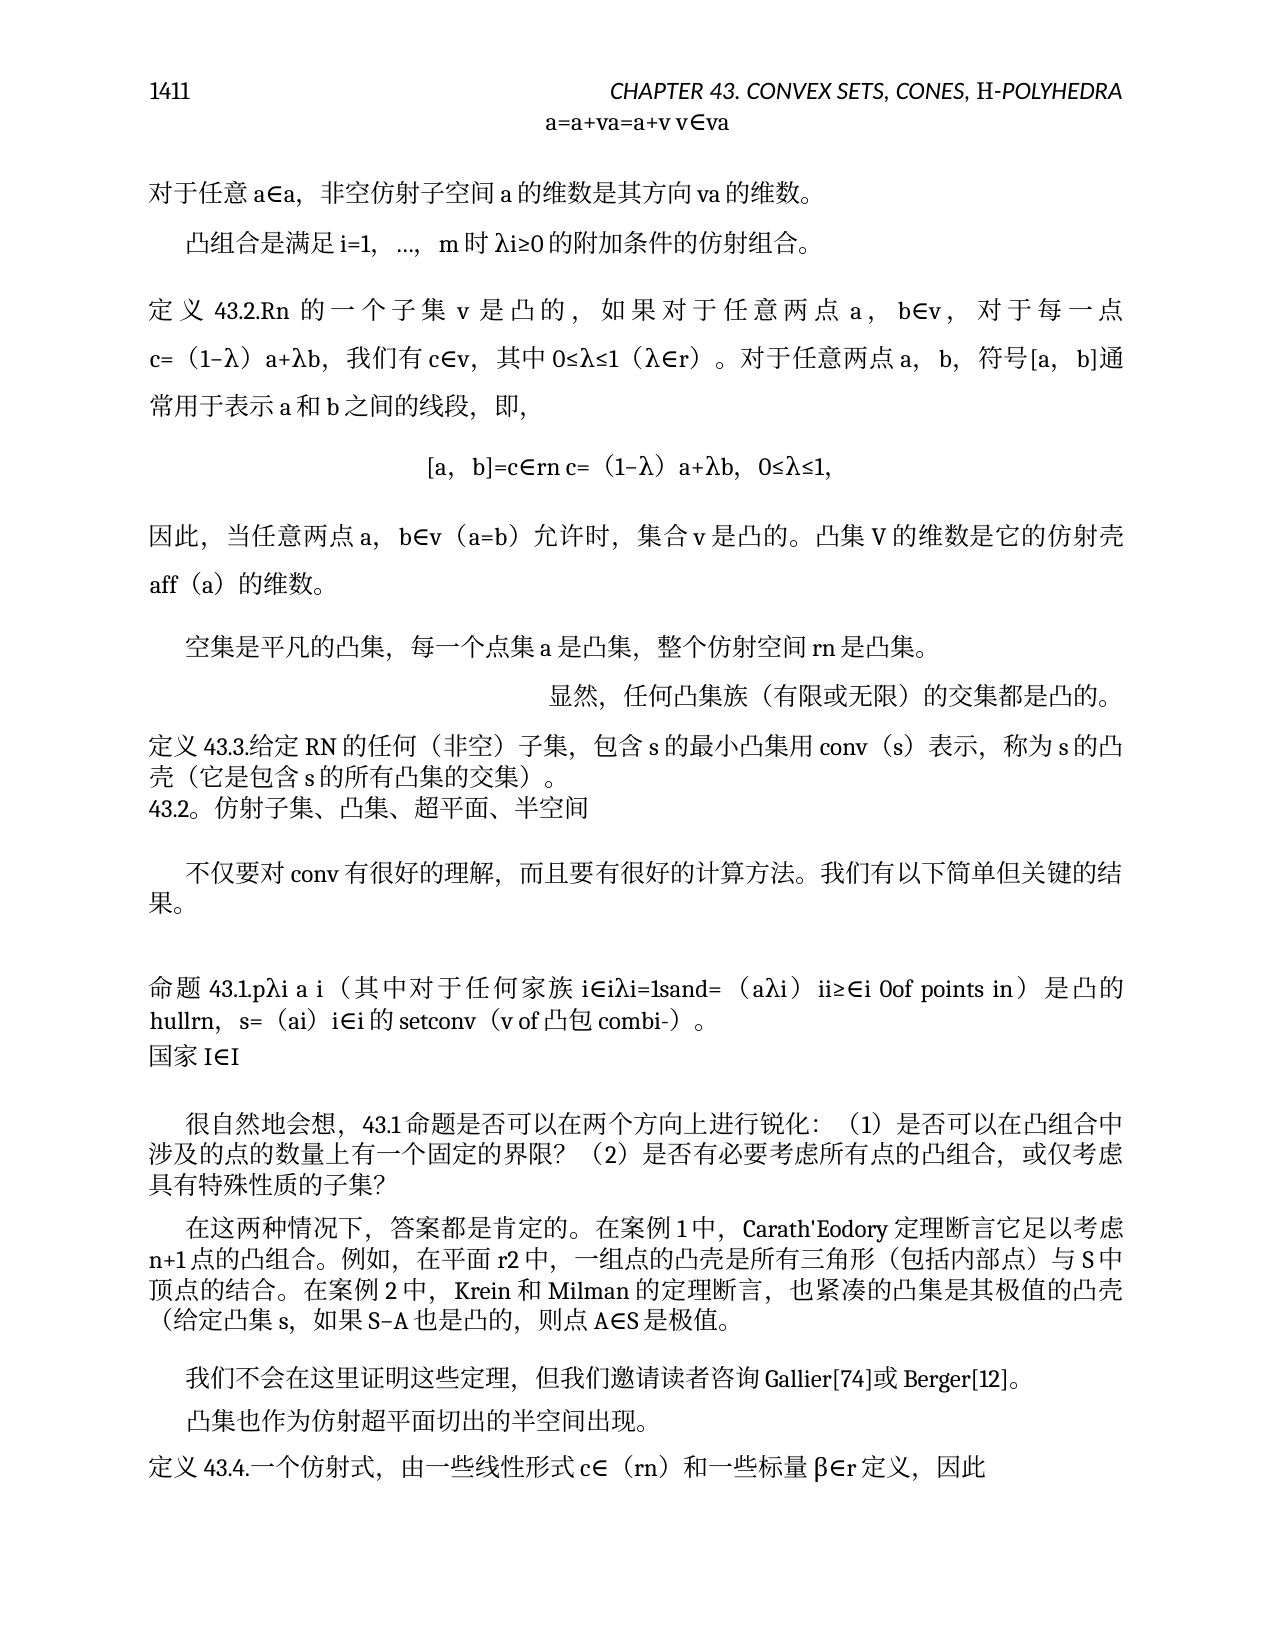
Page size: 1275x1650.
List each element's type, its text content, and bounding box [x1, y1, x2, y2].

text 国家I∈I [148, 1043, 1125, 1071]
text 定义43.2.Rn的一个子集v是凸的，如果对于任意两点a，b∈v，对于每一点c=（1−λ）a+λb，我们有c∈v，其中0≤λ≤1（λ∈r）。对于任意两点a，b，符号[a，b]通常用于表示a和b之间的线段，即， [148, 297, 1124, 421]
text 对于任意a∈a，非空仿射子空间a的维数是其方向va的维数。 [148, 180, 1124, 208]
text 定义43.4.一个仿射式，由一些线性形式c∈（rn）和一些标量β∈r定义，因此 [148, 1454, 1124, 1483]
text 43.2。仿射子集、凸集、超平面、半空间 [148, 795, 1125, 824]
text 因此，当任意两点a，b∈v（a=b）允许时，集合v是凸的。凸集V的维数是它的仿射壳aff（a）的维数。 [148, 523, 1124, 600]
text a=a+va=a+v v∈va [274, 108, 1001, 137]
text 我们不会在这里证明这些定理，但我们邀请读者咨询Gallier[74]或Berger[12]。 [148, 1364, 1124, 1393]
text 命题43.1.pλi a i（其中对于任何家族i∈iλi=1sand=（aλi）ii≥∈i 0of points in）是凸的hullrn，s=（ai）i∈i的setconv（v of凸包combi-）。 [148, 975, 1125, 1036]
text 不仅要对conv有很好的理解，而且要有很好的计算方法。我们有以下简单但关键的结果。 [148, 859, 1124, 919]
text 在这两种情况下，答案都是肯定的。在案例1中，Carath'Eodory定理断言它足以考虑n+1点的凸组合。例如，在平面r2中，一组点的凸壳是所有三角形（包括内部点）与S中顶点的结合。在案例2中，Krein和Milman的定理断言，也紧凑的凸集是其极值的凸壳（给定凸集s，如果S−A也是凸的，则点A∈S是极值。 [148, 1215, 1124, 1336]
text 空集是平凡的凸集，每一个点集a是凸集，整个仿射空间rn是凸集。 [148, 633, 1124, 662]
text 凸集也作为仿射超平面切出的半空间出现。 [187, 1407, 1124, 1436]
text 凸组合是满足i=1，…，m时λi≥0的附加条件的仿射组合。 [148, 230, 1124, 259]
text 定义43.3.给定RN的任何（非空）子集，包含s的最小凸集用conv（s）表示，称为s的凸壳（它是包含s的所有凸集的交集）。 [148, 733, 1124, 793]
text 显然，任何凸集族（有限或无限）的交集都是凸的。 [150, 683, 1124, 712]
text 很自然地会想，43.1命题是否可以在两个方向上进行锐化：（1）是否可以在凸组合中涉及的点的数量上有一个固定的界限？（2）是否有必要考虑所有点的凸组合，或仅考虑具有特殊性质的子集？ [148, 1111, 1124, 1201]
text [a，b]=c∈rn c=（1−λ）a+λb，0≤λ≤1， [257, 452, 1018, 481]
